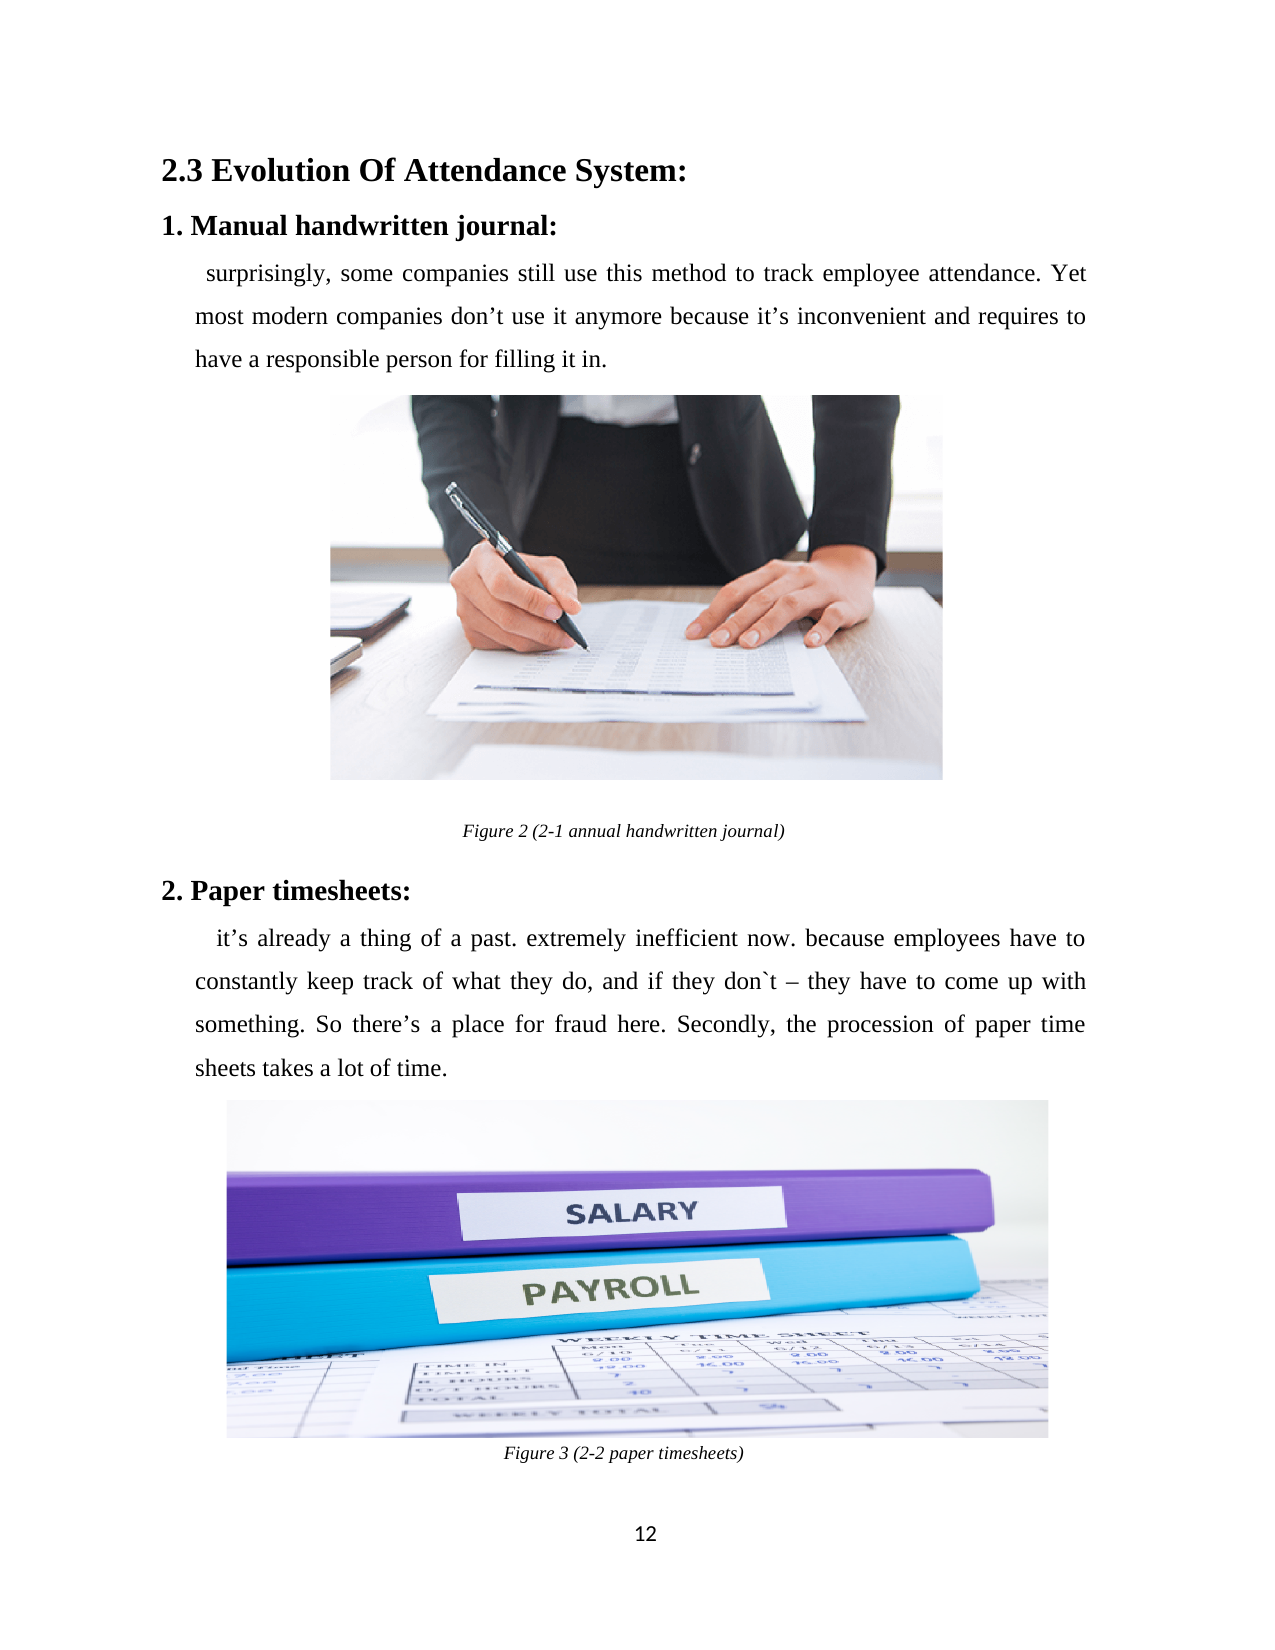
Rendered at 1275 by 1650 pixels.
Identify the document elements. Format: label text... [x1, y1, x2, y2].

text 2. Paper timesheets: [161, 873, 1087, 906]
text Figure 3 (2-2 paper timesheets) [161, 1442, 1087, 1463]
text Figure 2 (2-1 annual handwritten journal) [161, 820, 1087, 841]
text 1. Manual handwritten journal: [161, 208, 1087, 241]
text 2.3 Evolution Of Attendance System: [161, 150, 1087, 188]
picture [226, 1100, 1049, 1438]
text surprisingly, some companies still use this method to track employee attendance. Yet most modern companies don’t use it anymore because it’s inconvenient and requires to have a responsible person for filling it in. [161, 258, 1087, 373]
text it’s already a thing of a past. extremely inefficient now. because employees have to constantly keep track of what they do, and if they don`t – they have to come up with something. So there’s a place for fraud here. Secondly, the procession of paper time sheets takes a lot of time. [161, 923, 1087, 1081]
picture [330, 395, 943, 780]
